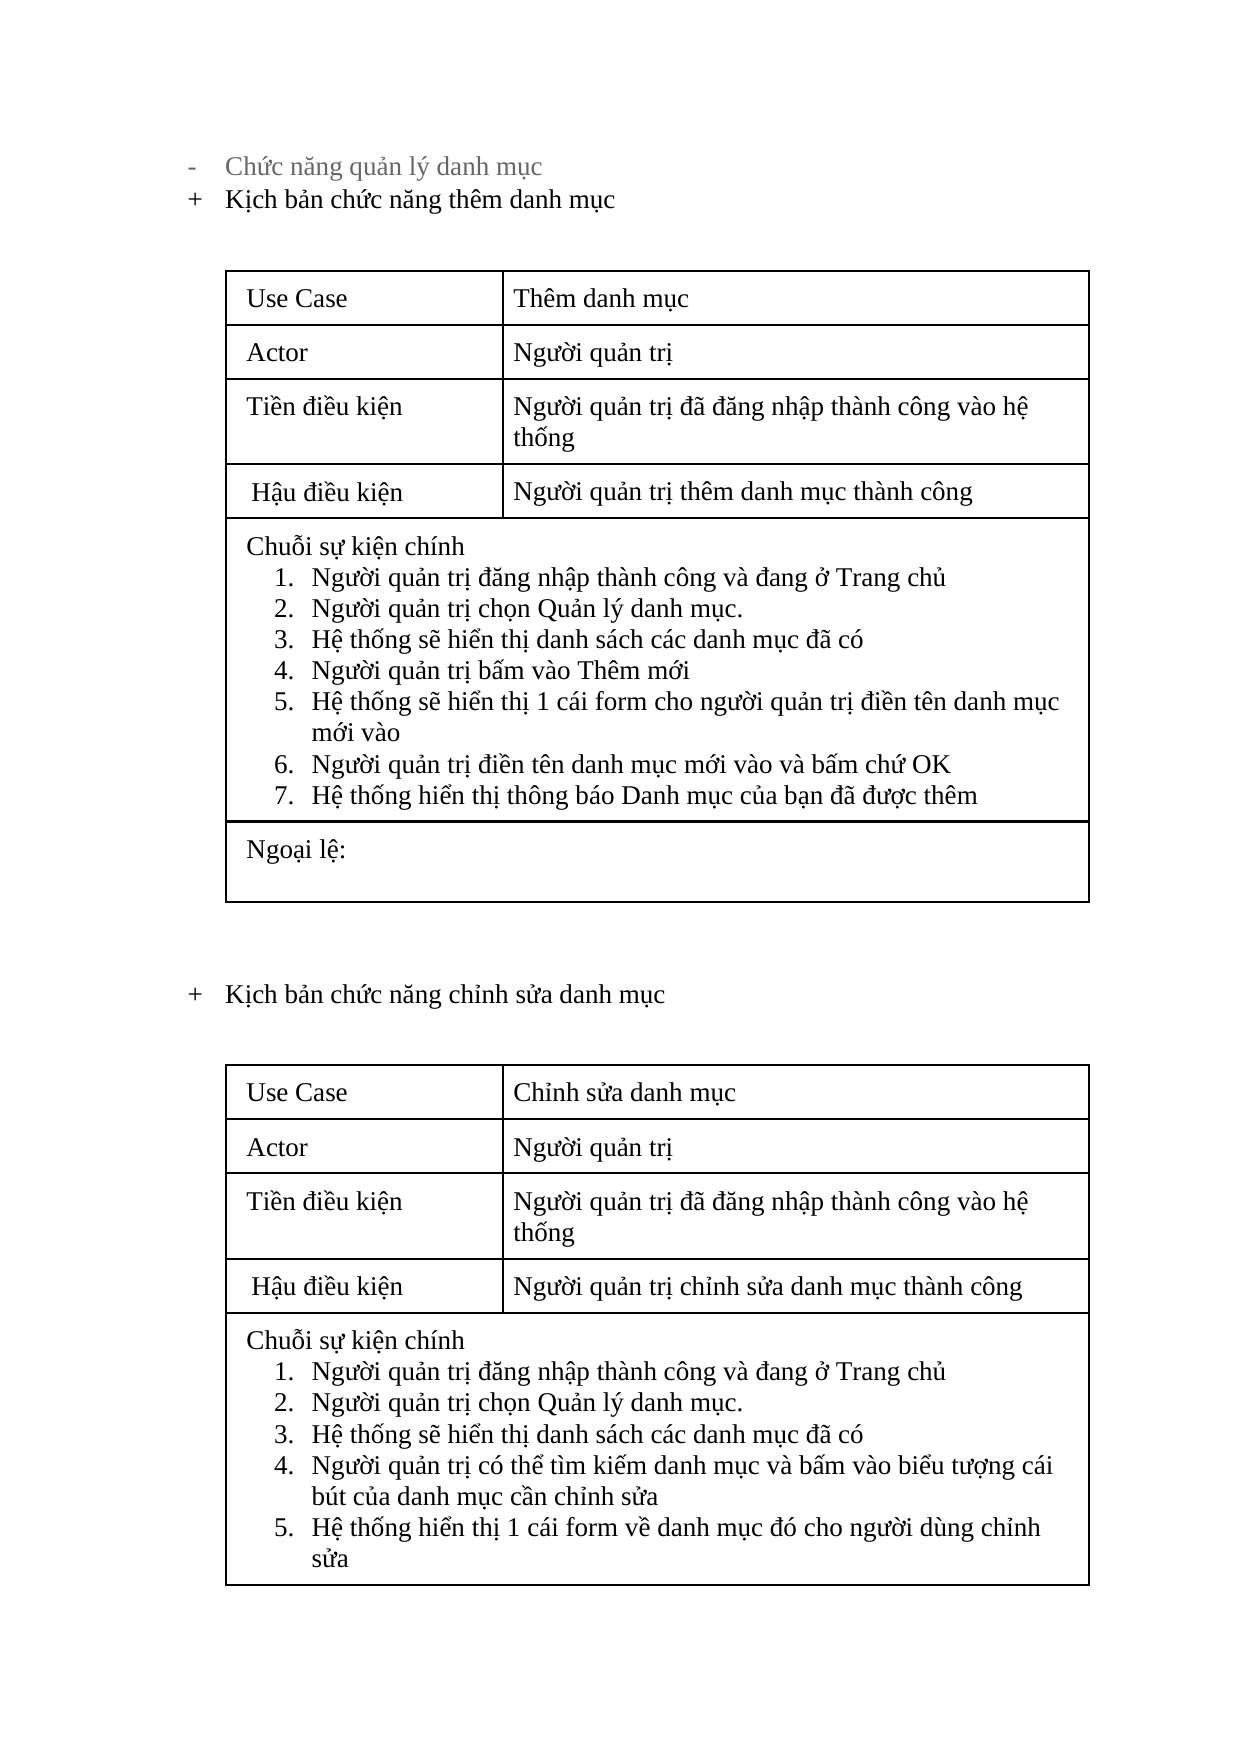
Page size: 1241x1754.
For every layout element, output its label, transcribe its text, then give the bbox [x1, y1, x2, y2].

list Kịch bản chức năng chỉnh sửa danh mục [187, 978, 1090, 1009]
list Kịch bản chức năng thêm danh mục [187, 183, 1090, 215]
table_cell Chuỗi sự kiện chính Người quản trị đăng nhập thành công và đang ở Trang chủ Người quản trị chọn Quản lý danh mục. Hệ thống sẽ hiển thị danh sách các danh mục đã có Người quản trị bấm vào Thêm mới Hệ thống sẽ hiển thị 1 cái form cho người quản trị điền tên danh mục mới vào Người quản trị điền tên danh mục mới vào và bấm chứ OK Hệ thống hiển thị thông báo Danh mục của bạn đã được thêm [227, 519, 1088, 820]
table_cell Actor [227, 1120, 502, 1172]
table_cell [227, 1314, 1088, 1584]
subtitle Chức năng quản lý danh mục [187, 150, 1090, 181]
table_cell Người quản trị chỉnh sửa danh mục thành công [504, 1260, 1088, 1312]
table_header Use Case [227, 272, 502, 323]
table_cell Người quản trị đã đăng nhập thành công vào hệ thống [504, 380, 1088, 463]
table_cell Actor [227, 326, 502, 378]
table_header Use Case [227, 1066, 502, 1118]
table_cell Hậu điều kiện [227, 1260, 502, 1312]
table_cell Người quản trị [504, 326, 1088, 378]
table_cell Tiền điều kiện [227, 1174, 502, 1257]
table_cell Tiền điều kiện [227, 380, 502, 463]
table_header Chỉnh sửa danh mục [504, 1066, 1088, 1118]
table_cell Người quản trị đã đăng nhập thành công vào hệ thống [504, 1174, 1088, 1257]
table_cell Người quản trị [504, 1120, 1088, 1172]
table_cell Người quản trị thêm danh mục thành công [504, 465, 1088, 517]
table_cell Ngoại lệ: [227, 823, 1088, 901]
table_header Thêm danh mục [504, 272, 1088, 323]
table_cell Hậu điều kiện [227, 465, 502, 517]
